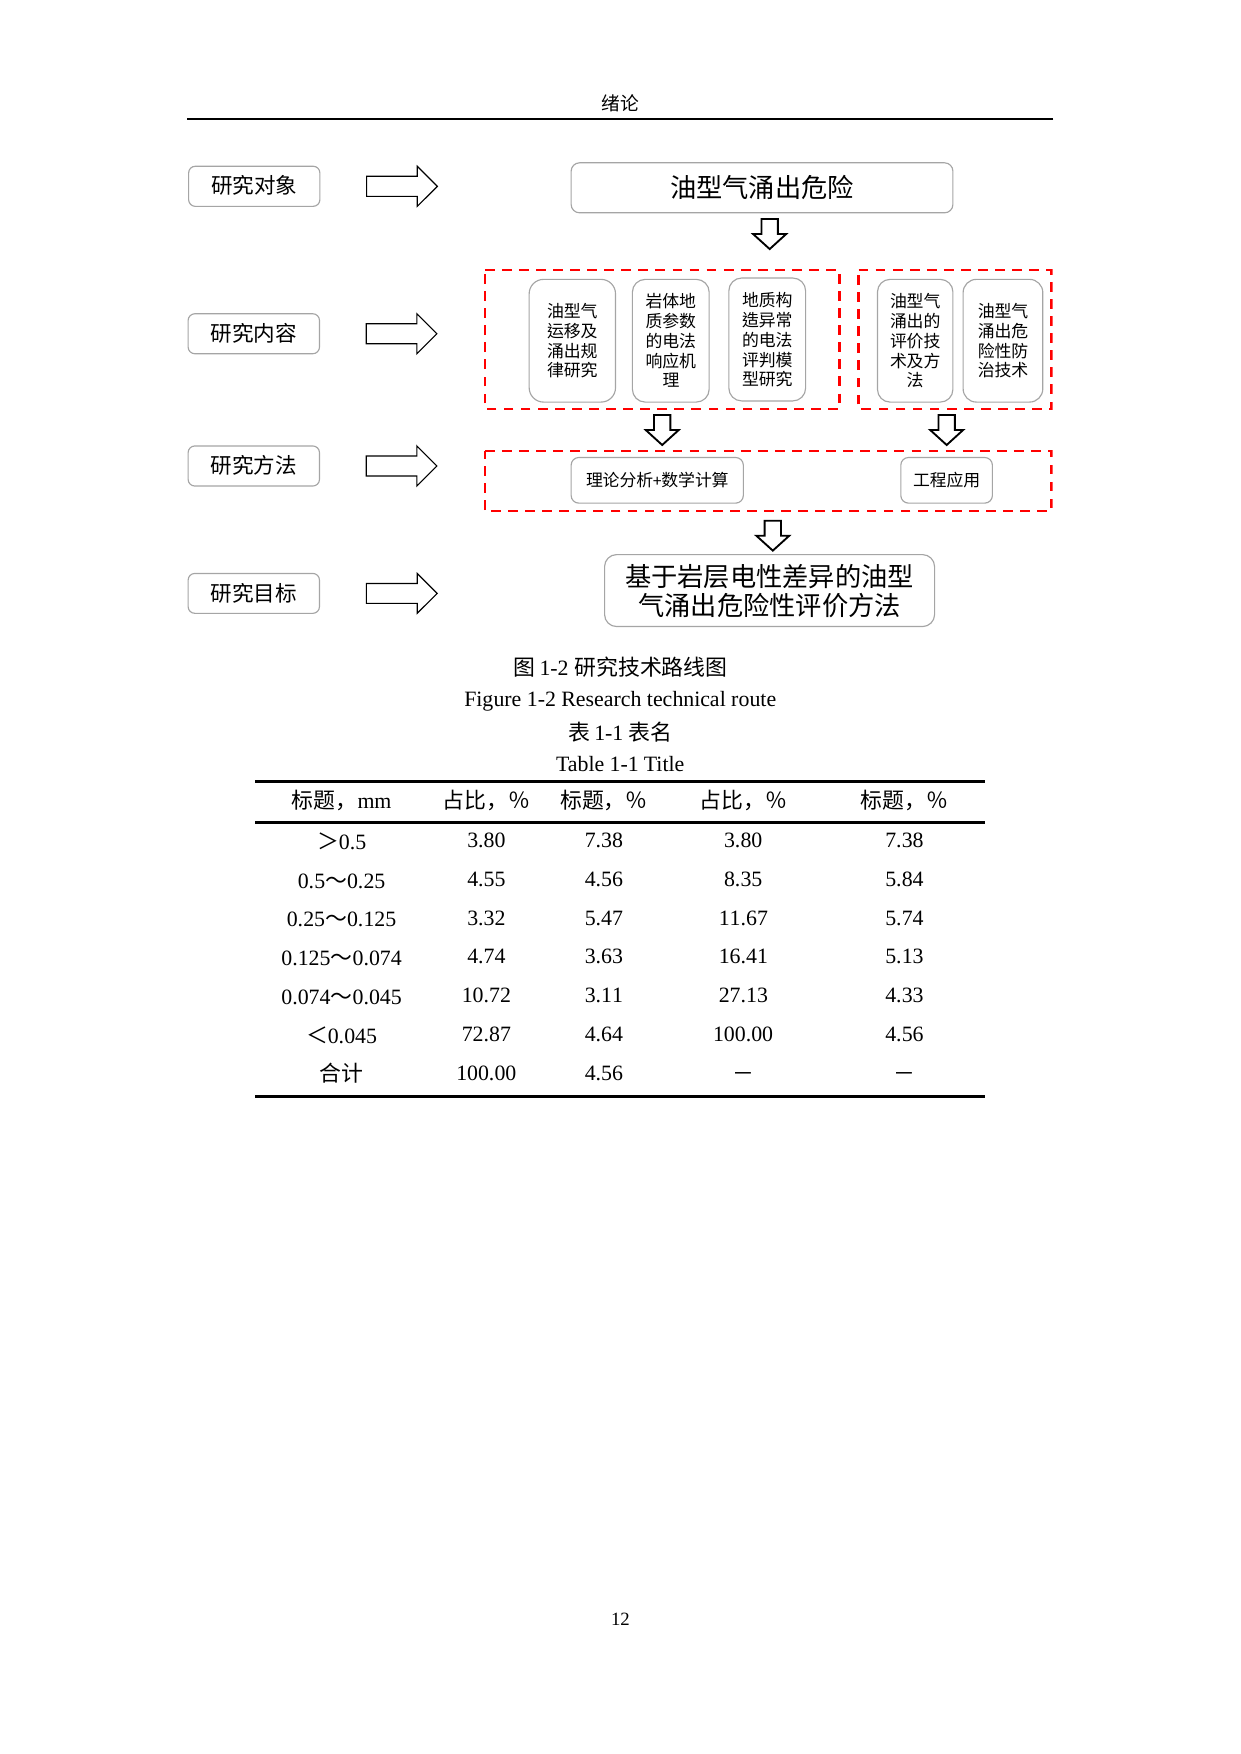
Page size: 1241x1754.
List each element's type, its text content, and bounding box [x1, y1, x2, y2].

table_cell 0.25～0.125 [255, 901, 427, 940]
table_cell 10.72 [428, 979, 545, 1017]
table_cell 4.56 [545, 1056, 662, 1095]
table_cell 27.13 [663, 979, 824, 1017]
table_cell 7.38 [545, 824, 662, 862]
table_cell 16.41 [663, 940, 824, 978]
table_cell ＞0.5 [255, 824, 427, 862]
table_cell 3.11 [545, 979, 662, 1017]
table_cell 合计 [255, 1056, 427, 1095]
table_cell 4.55 [428, 862, 545, 901]
table_cell 4.56 [824, 1017, 985, 1056]
table_cell 3.63 [545, 940, 662, 978]
table_cell ＜0.045 [255, 1017, 427, 1056]
table_cell 0.074～0.045 [255, 979, 427, 1017]
table_cell 0.125～0.074 [255, 940, 427, 978]
text 表1-1 表名 [187, 714, 1053, 747]
table_cell － [824, 1056, 985, 1095]
table_header 标题，mm [255, 783, 427, 821]
table_cell 100.00 [428, 1056, 545, 1095]
table_cell 3.32 [428, 901, 545, 940]
table_cell 5.74 [824, 901, 985, 940]
table_cell 0.5～0.25 [255, 862, 427, 901]
text Table 1-1 Title [187, 747, 1053, 779]
table_cell 100.00 [663, 1017, 824, 1056]
text Figure 1-2 Research technical route [187, 682, 1053, 714]
table_header 占比，％ [663, 783, 824, 821]
text 图1-2 研究技术路线图 [187, 649, 1053, 682]
table_cell 4.64 [545, 1017, 662, 1056]
table_cell 4.33 [824, 979, 985, 1017]
table_cell 7.38 [824, 824, 985, 862]
table_header 标题，％ [545, 783, 662, 821]
table_cell － [663, 1056, 824, 1095]
table_cell 72.87 [428, 1017, 545, 1056]
table_cell 8.35 [663, 862, 824, 901]
table_cell 3.80 [663, 824, 824, 862]
table_cell 5.13 [824, 940, 985, 978]
table_cell 4.74 [428, 940, 545, 978]
table_cell 11.67 [663, 901, 824, 940]
table_header 标题，％ [824, 783, 985, 821]
table_cell 5.47 [545, 901, 662, 940]
table_cell 3.80 [428, 824, 545, 862]
table_cell 5.84 [824, 862, 985, 901]
table_header 占比，％ [428, 783, 545, 821]
table_cell 4.56 [545, 862, 662, 901]
